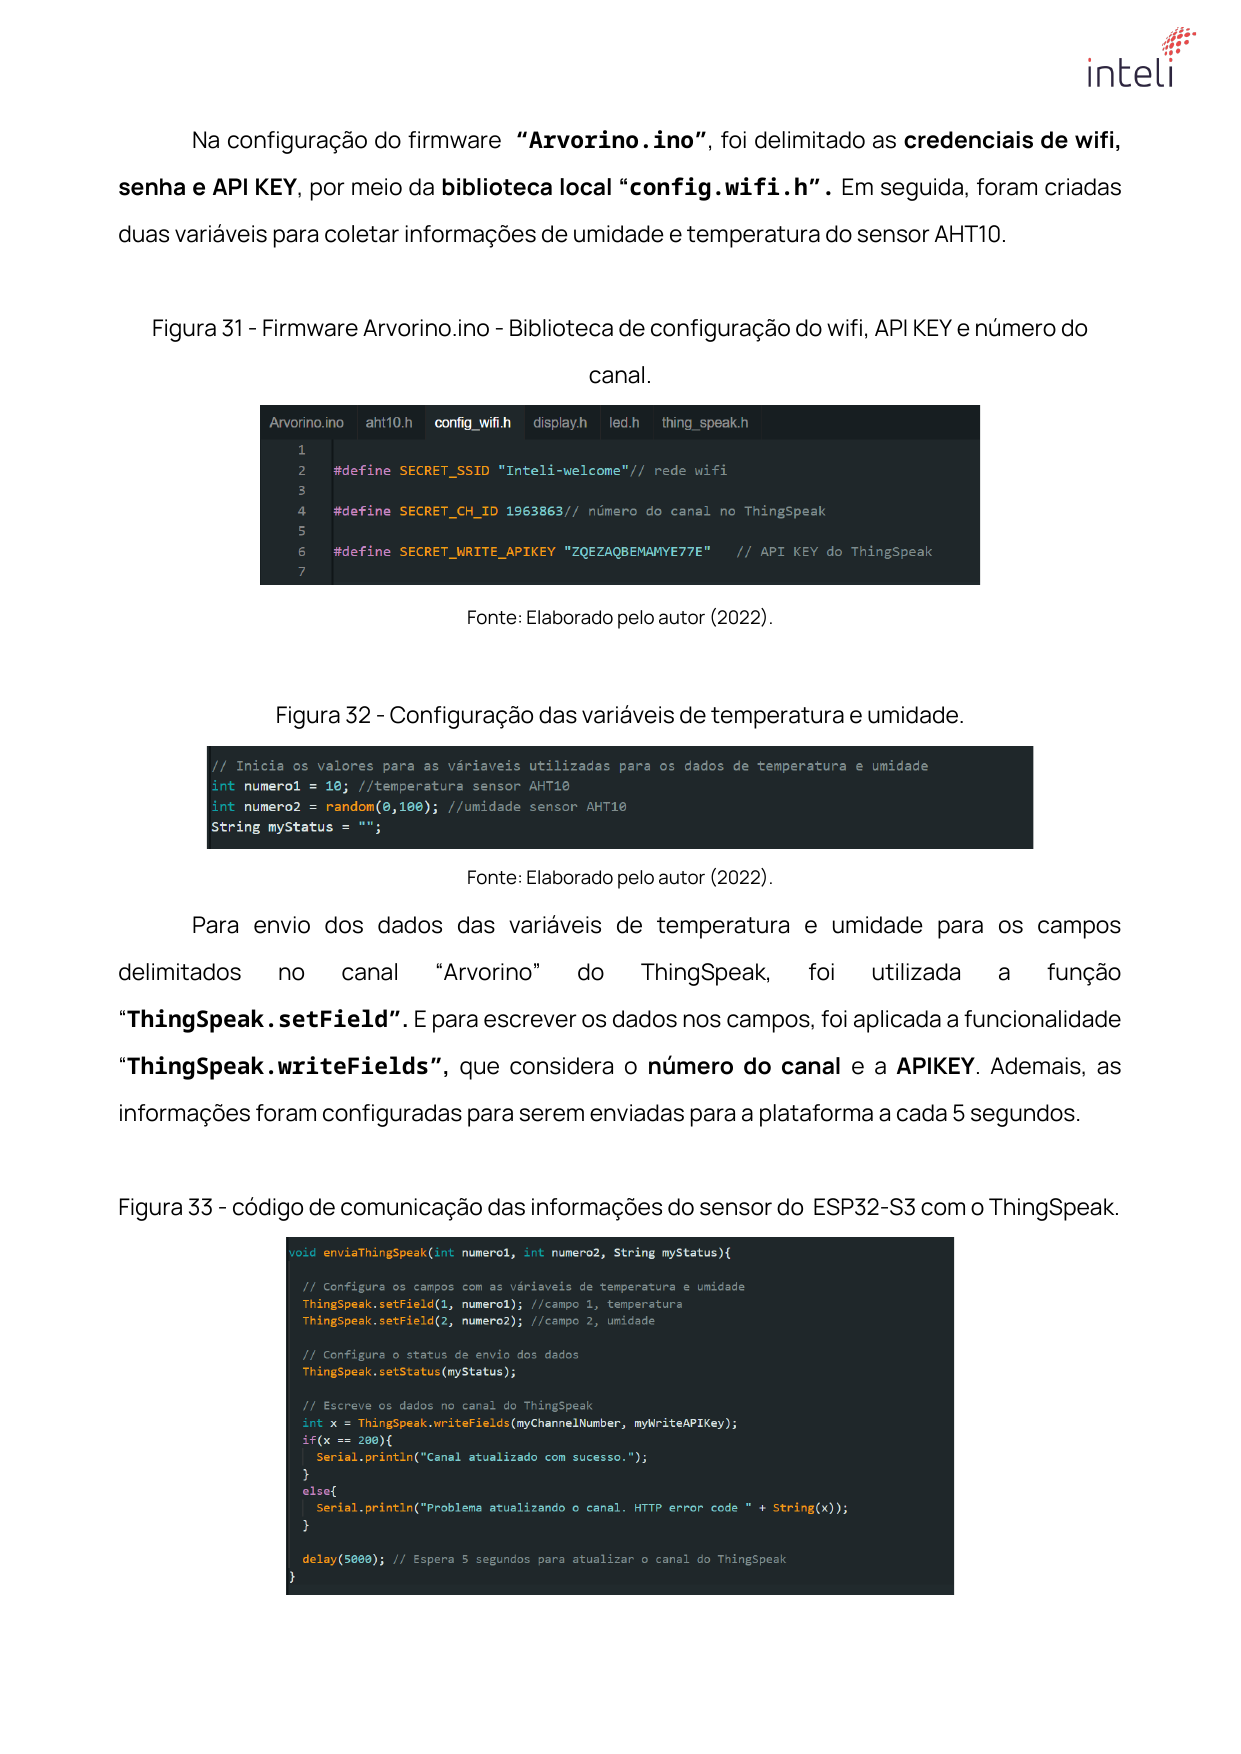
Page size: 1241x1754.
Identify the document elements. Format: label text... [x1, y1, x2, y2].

text Fonte: Elaborado pelo autor (2022). [118, 864, 1122, 890]
text Figura 33 - código de comunicação das informações do sensor do ESP32-S3 com o ThingSpeak. [118, 1191, 1122, 1222]
picture [206, 746, 1034, 849]
text Figura 31 - Firmware Arvorino.ino - Biblioteca de configuração do wifi, API KEY e número do canal. [118, 312, 1122, 390]
text Figura 32 - Configuração das variáveis de temperatura e umidade. [118, 699, 1122, 730]
picture [286, 1237, 955, 1595]
picture [1088, 27, 1197, 87]
text Fonte: Elaborado pelo autor (2022). [118, 604, 1122, 630]
text Para envio dos dados das variáveis de temperatura e umidade para os campos delimitados no canal “Arvorino” do ThingSpeak, foi utilizada a função “ThingSpeak.setField”. E para escrever os dados nos campos, foi aplicada a funcionalidade “ThingSpeak.writeFields”, que considera o número do canal e a APIKEY. Ademais, as informações foram configuradas para serem enviadas para a plataforma a cada 5 segundos. [118, 909, 1122, 1128]
picture [260, 405, 981, 585]
text Na configuração do firmware “Arvorino.ino”, foi delimitado as credenciais de wifi, senha e API KEY, por meio da biblioteca local “config.wifi.h”. Em seguida, foram criadas duas variáveis para coletar informações de umidade e temperatura do sensor AHT10. [118, 124, 1122, 249]
